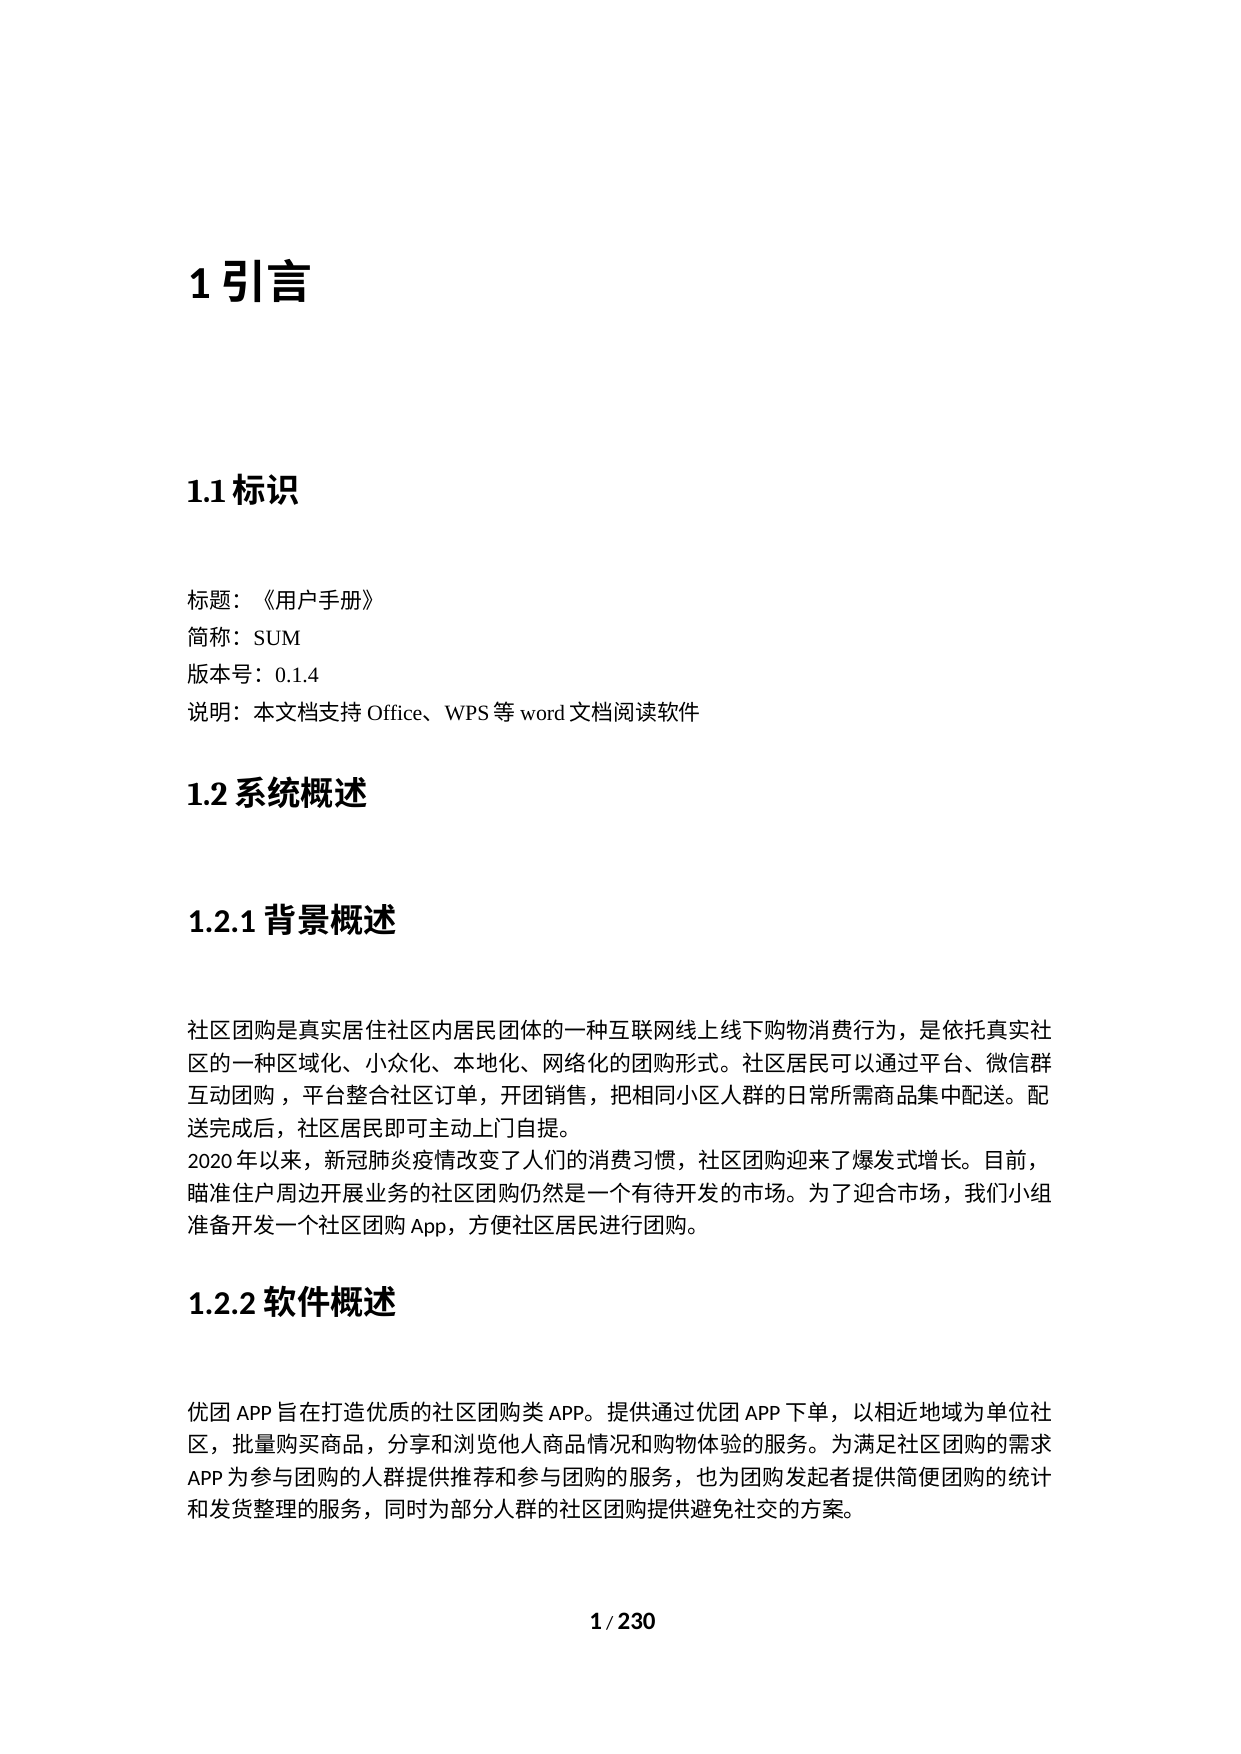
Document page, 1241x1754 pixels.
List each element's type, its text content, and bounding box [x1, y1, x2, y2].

text 版本号：0.1.4 [187, 657, 1053, 689]
subtitle 1.2系统概述 [187, 758, 1053, 823]
text 说明：本文档支持Office、WPS等word文档阅读软件 [187, 694, 1053, 727]
text 社区团购是真实居住社区内居民团体的一种互联网线上线下购物消费行为，是依托真实社区的一种区域化、小众化、本地化、网络化的团购形式。社区居民可以通过平台、微信群互动团购 ，平台整合社区订单，开团销售，把相同小区人群的日常所需商品集中配送。配送完成后，社区居民即可主动上门自提。 [187, 1013, 1053, 1143]
text 2020年以来，新冠肺炎疫情改变了人们的消费习惯，社区团购迎来了爆发式增长。目前，瞄准住户周边开展业务的社区团购仍然是一个有待开发的市场。为了迎合市场，我们小组准备开发一个社区团购App，方便社区居民进行团购。 [187, 1143, 1053, 1240]
subtitle 1.1标识 [187, 455, 1053, 520]
subtitle 1.2.2 软件概述 [187, 1267, 1053, 1332]
text 优团APP旨在打造优质的社区团购类APP。提供通过优团APP下单，以相近地域为单位社区，批量购买商品，分享和浏览他人商品情况和购物体验的服务。为满足社区团购的需求，APP为参与团购的人群提供推荐和参与团购的服务，也为团购发起者提供简便团购的统计和发货整理的服务，同时为部分人群的社区团购提供避免社交的方案。 [187, 1394, 1053, 1524]
subtitle 1引言 [187, 230, 1053, 327]
subtitle 1.2.1 背景概述 [187, 886, 1053, 951]
text 简称：SUM [187, 620, 1053, 652]
text 标题：《用户手册》 [187, 582, 1053, 615]
